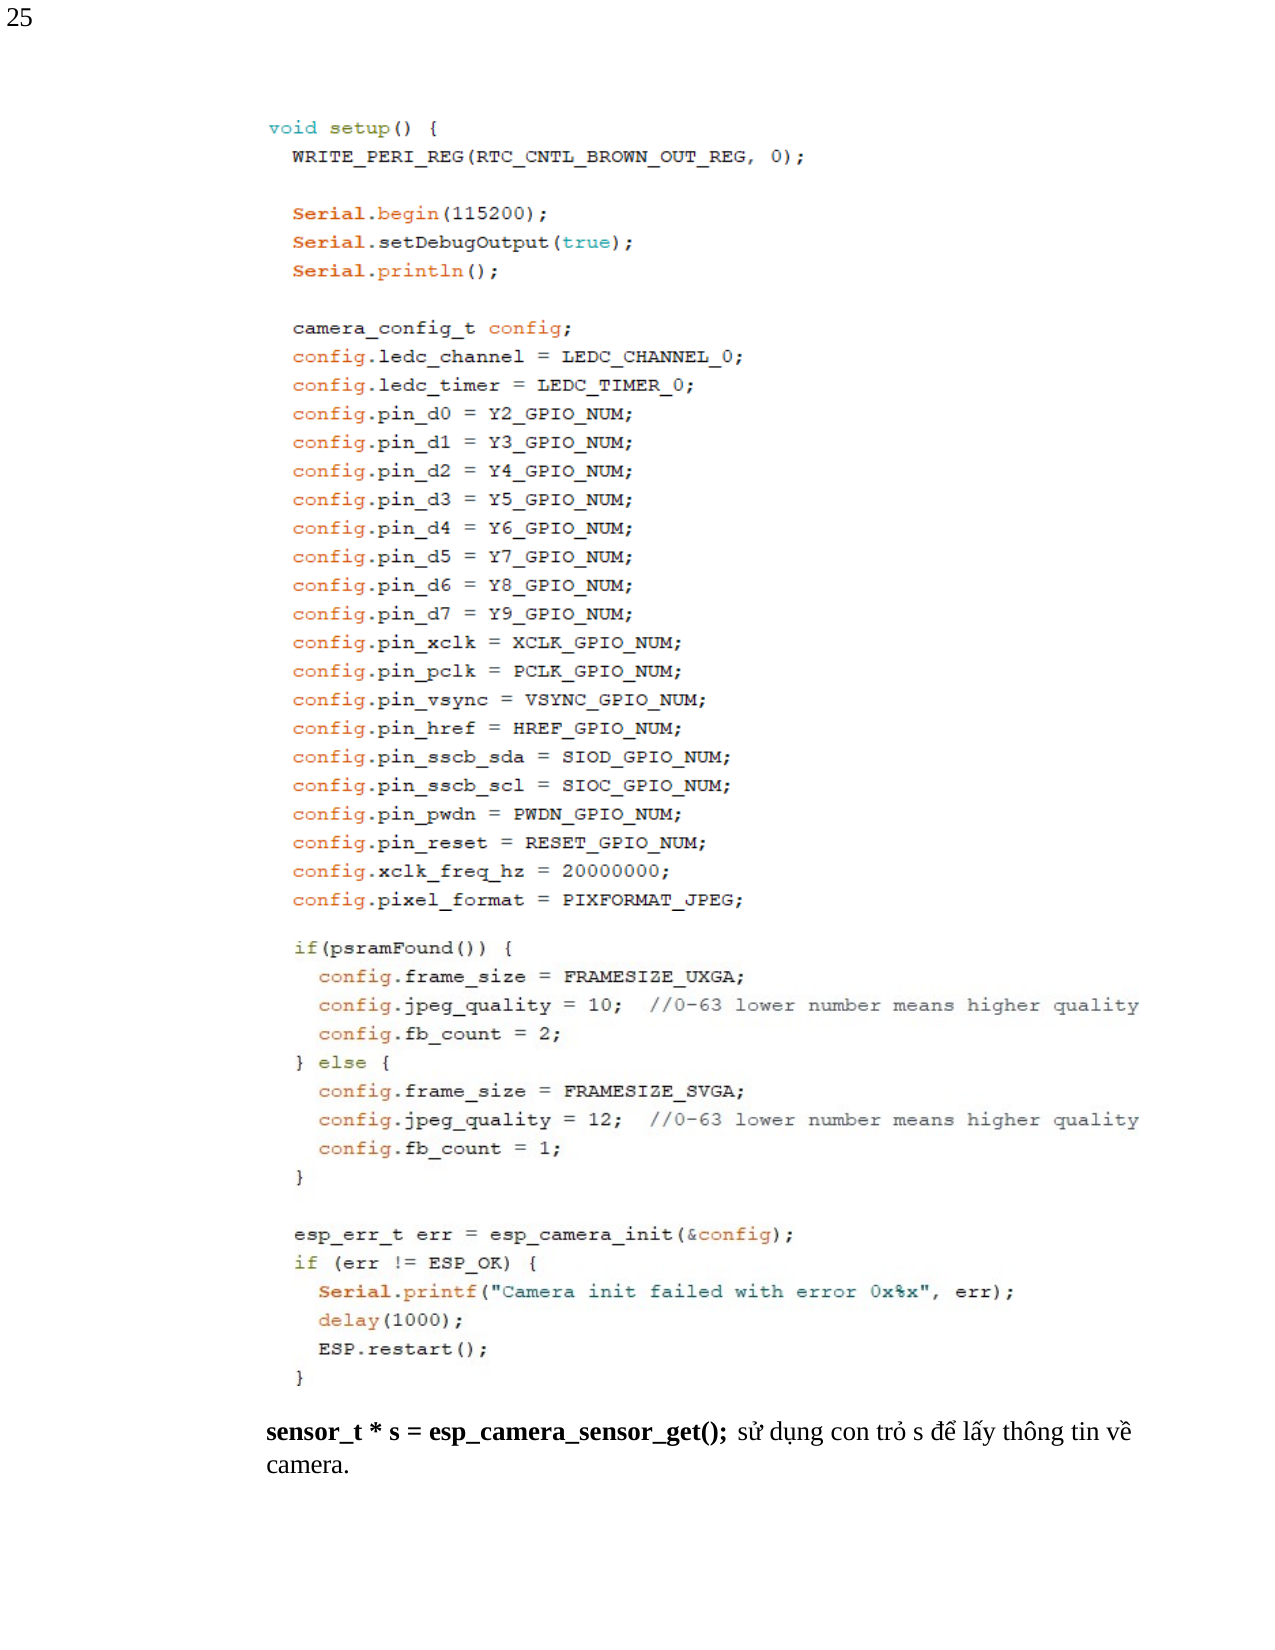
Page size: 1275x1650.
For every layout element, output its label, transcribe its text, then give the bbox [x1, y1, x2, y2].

picture [268, 120, 803, 911]
text sensor_t * s = esp_camera_sensor_get(); sử dụng con trỏ s để lấy thông tin về camera. [266, 966, 1167, 1480]
picture [294, 941, 1139, 966]
